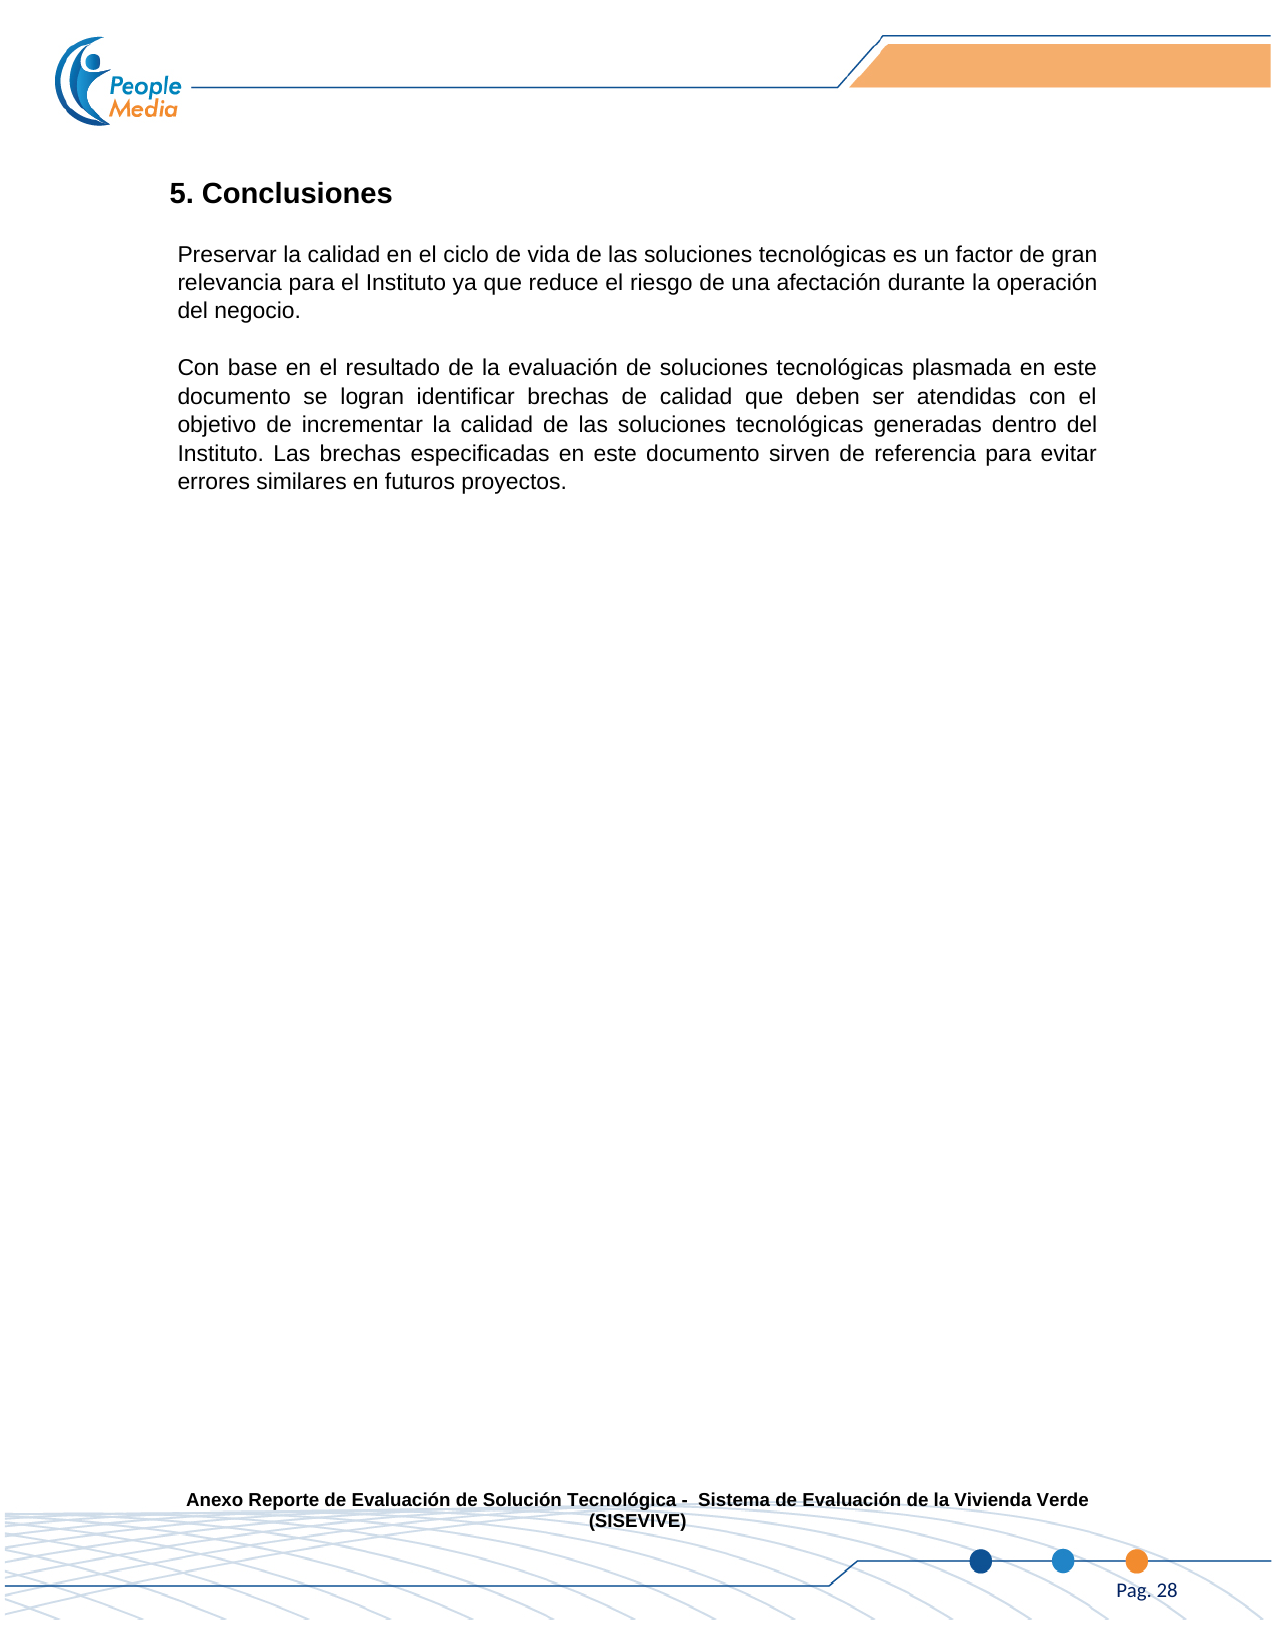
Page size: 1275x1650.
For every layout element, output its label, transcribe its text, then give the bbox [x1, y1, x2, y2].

picture [34, 14, 1271, 135]
list Con base en el resultado de la evaluación de soluciones tecnológicas plasmada en este documento se logran identificar brechas de calidad que deben ser atendidas con el objetivo de incrementar la calidad de las soluciones tecnológicas generadas dentro del Instituto. Las brechas especificadas en este documento sirven de referencia para evitar errores similares en futuros proyectos. [177, 354, 1098, 494]
picture [4, 1485, 1272, 1620]
text Conclusiones [169, 176, 1098, 209]
list Preservar la calidad en el ciclo de vida de las soluciones tecnológicas es un factor de gran relevancia para el Instituto ya que reduce el riesgo de una afectación durante la operación del negocio. [177, 241, 1098, 324]
